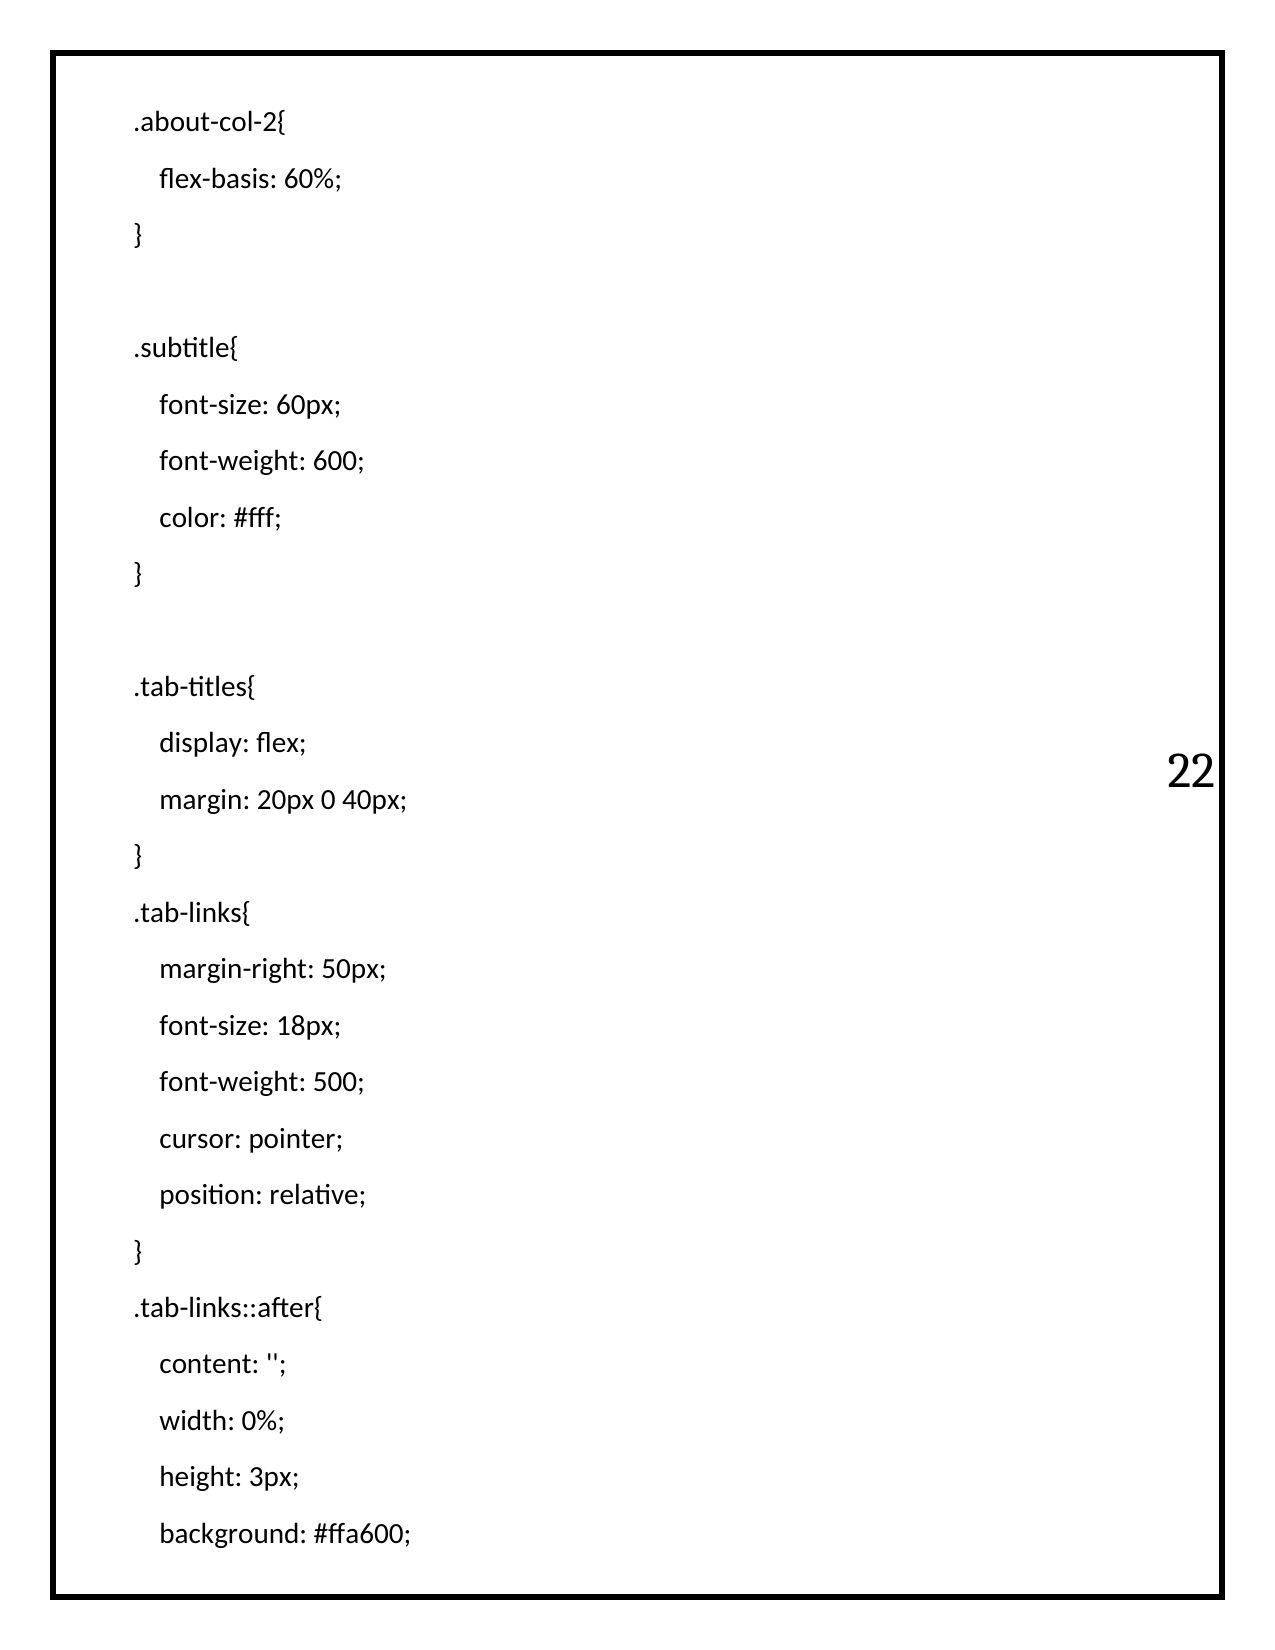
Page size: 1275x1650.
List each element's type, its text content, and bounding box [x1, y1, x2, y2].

text font-weight: 500; [133, 1063, 1152, 1099]
text font-weight: 600; [133, 442, 1152, 478]
text .tab-links::after{ [133, 1289, 1152, 1325]
text height: 3px; [133, 1458, 1152, 1494]
text font-size: 18px; [133, 1007, 1152, 1042]
text .tab-titles{ [133, 668, 1152, 704]
text cursor: pointer; [133, 1120, 1152, 1155]
text display: flex; [133, 724, 1152, 760]
text margin: 20px 0 40px; [133, 781, 1152, 817]
text .about-col-2{ [133, 103, 1152, 139]
text flex-basis: 60%; [133, 160, 1152, 196]
text width: 0%; [133, 1402, 1152, 1438]
text background: #ffa600; [133, 1515, 1152, 1551]
text } [133, 555, 1152, 591]
text } [133, 837, 1152, 873]
text .subtitle{ [133, 329, 1152, 365]
text } [133, 216, 1152, 252]
text .tab-links{ [133, 894, 1152, 929]
text position: relative; [133, 1176, 1152, 1212]
text color: #fff; [133, 499, 1152, 534]
text } [133, 1233, 1152, 1268]
text font-size: 60px; [133, 386, 1152, 421]
text content: ''; [133, 1346, 1152, 1381]
text margin-right: 50px; [133, 950, 1152, 986]
